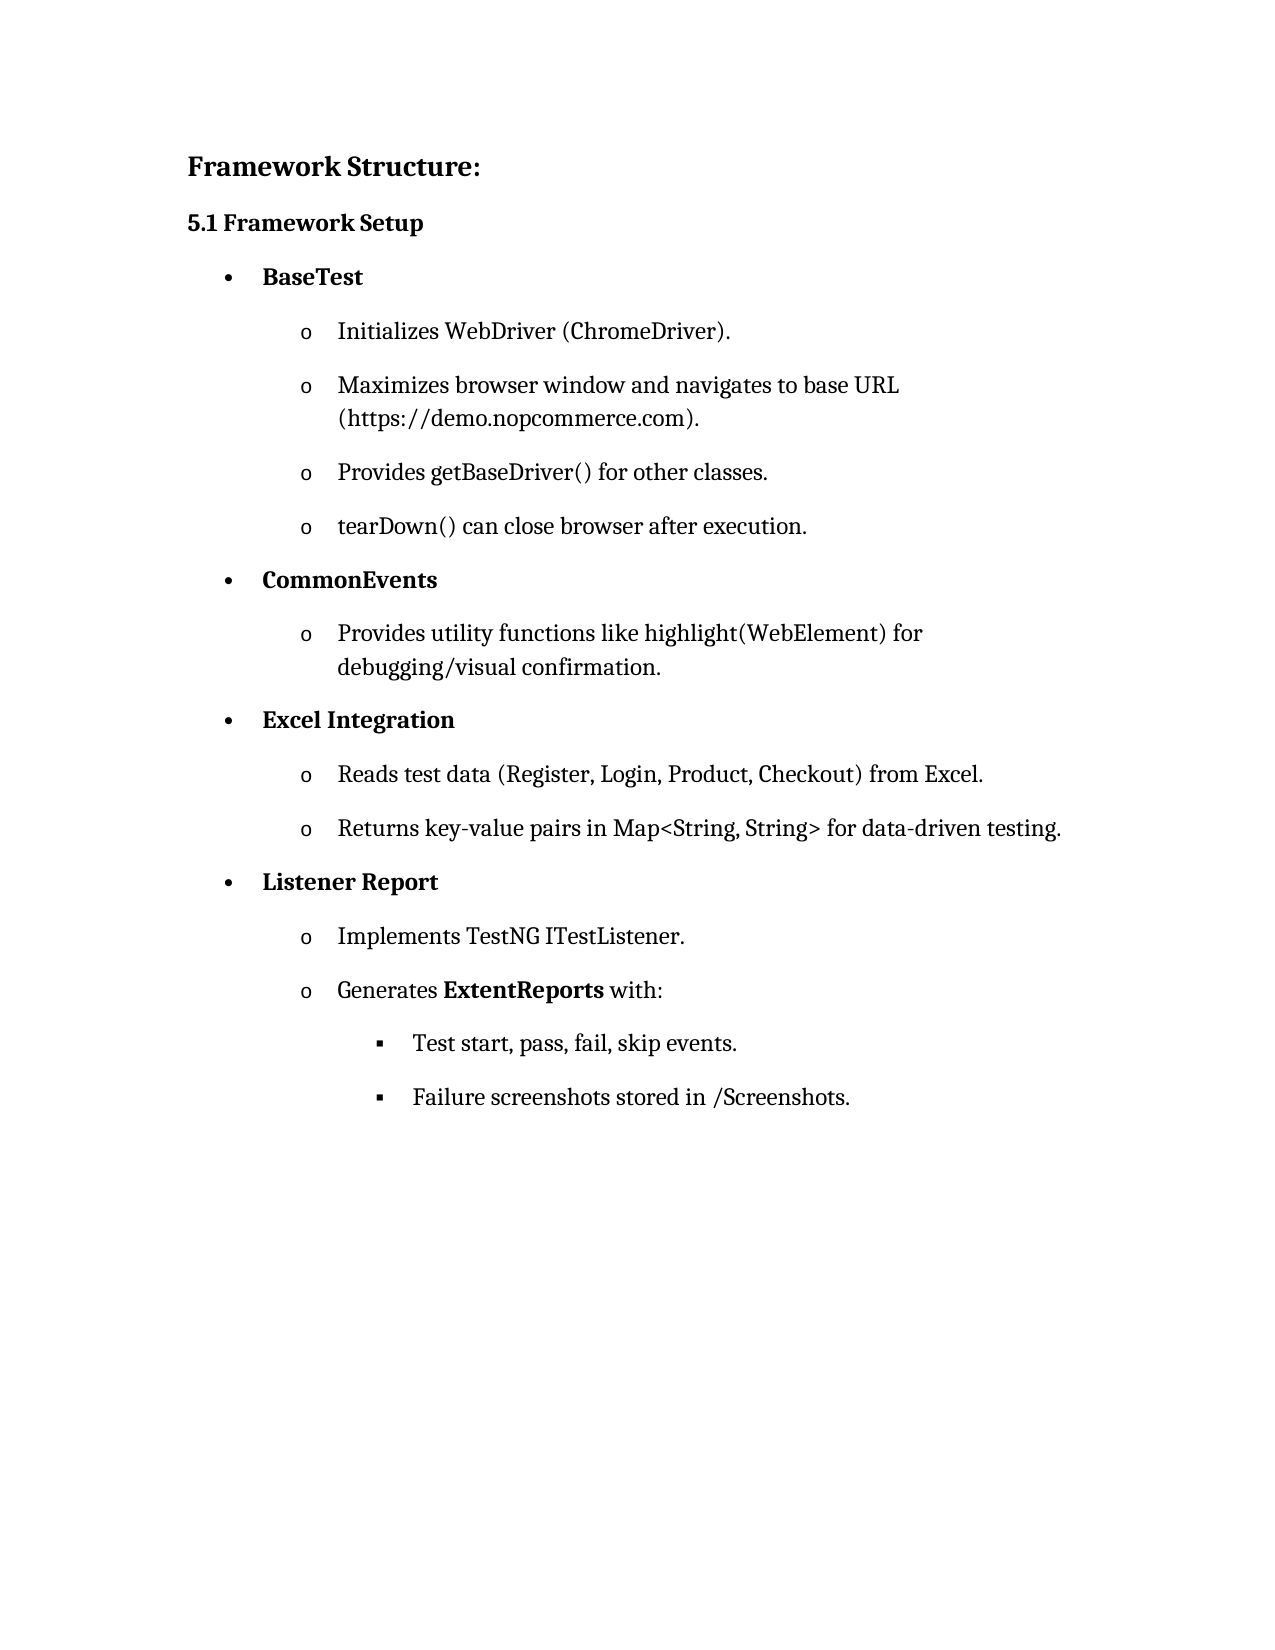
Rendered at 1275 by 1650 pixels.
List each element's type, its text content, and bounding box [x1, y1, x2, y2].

list Reads test data (Register, Login, Product, Checkout) from Excel. [300, 760, 1087, 789]
list Initializes WebDriver (ChromeDriver). [300, 317, 1087, 346]
list Listener Report [225, 868, 1087, 897]
list Provides getBaseDriver() for other classes. [300, 458, 1087, 487]
list Returns key-value pairs in Map<String, String> for data-driven testing. [300, 814, 1087, 843]
list BaseTest [225, 263, 1087, 292]
text Framework Structure: [187, 150, 1087, 183]
list Provides utility functions like highlight(WebElement) for debugging/visual confirmation. [300, 619, 1087, 681]
list Generates ExtentReports with: [300, 976, 1087, 1004]
list Failure screenshots stored in /Screenshots. [375, 1083, 1087, 1112]
list CommonEvents [225, 566, 1087, 594]
list tearDown() can close browser after execution. [300, 512, 1087, 540]
list Test start, pass, fail, skip events. [375, 1029, 1087, 1058]
list Excel Integration [225, 706, 1087, 735]
list Implements TestNG ITestListener. [300, 922, 1087, 950]
list Maximizes browser window and navigates to base URL (https://demo.nopcommerce.com). [300, 371, 1087, 433]
text 5.1 Framework Setup [187, 209, 1087, 238]
